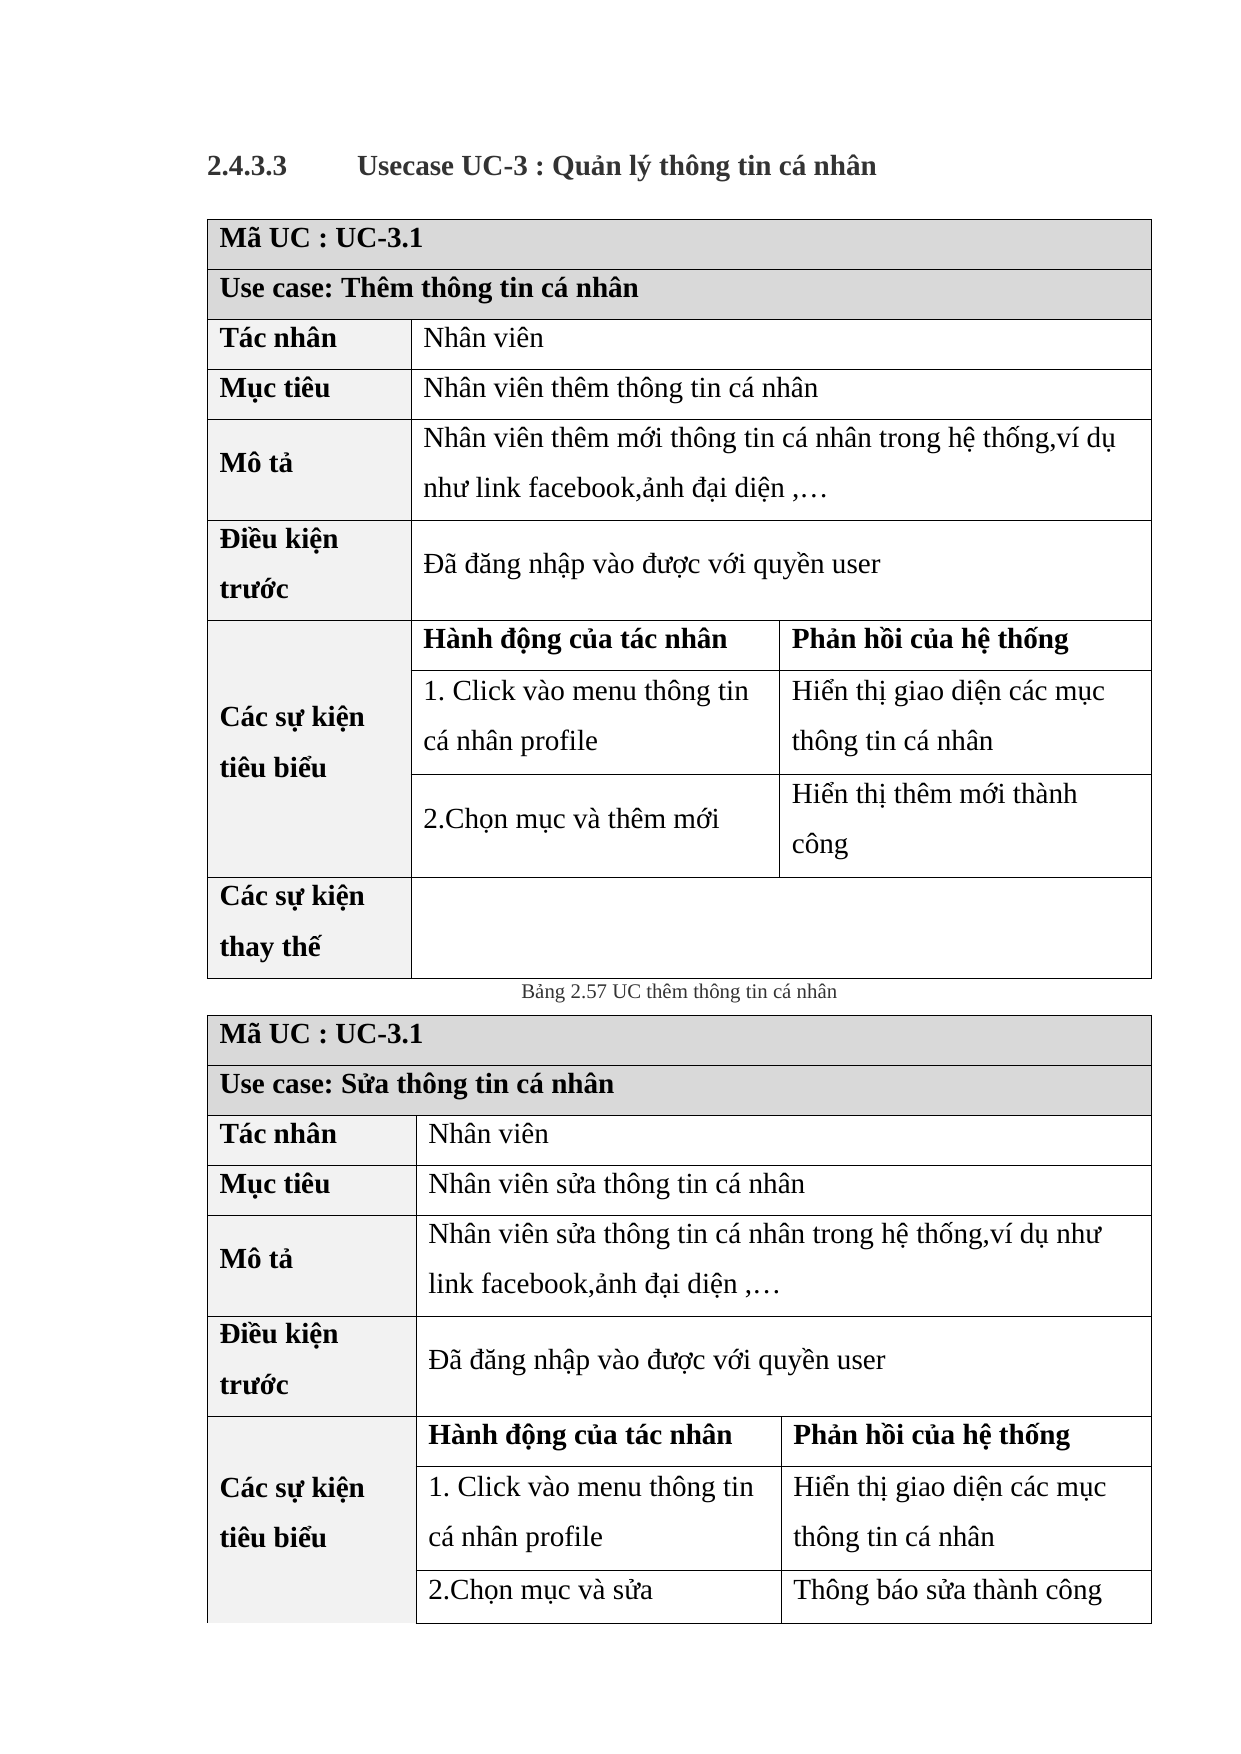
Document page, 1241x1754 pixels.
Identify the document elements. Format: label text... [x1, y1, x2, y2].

table_cell Hành động của tác nhân [412, 621, 779, 670]
table_cell Đã đăng nhập vào được với quyền user [412, 521, 1151, 620]
table_cell Điều kiện trước [208, 521, 411, 620]
table_cell Nhân viên [417, 1116, 1151, 1165]
table_cell Đã đăng nhập vào được với quyền user [417, 1317, 1151, 1416]
table_cell Hiển thị giao diện các mục thông tin cá nhân [782, 1467, 1151, 1570]
table_cell Mục tiêu [208, 370, 411, 419]
table_cell 1. Click vào menu thông tin cá nhân profile [412, 671, 779, 774]
table_cell Nhân viên thêm thông tin cá nhân [412, 370, 1151, 419]
table_cell Hành động của tác nhân [417, 1417, 781, 1466]
table_cell Nhân viên [412, 320, 1151, 369]
table_cell Điều kiện trước [208, 1317, 416, 1416]
table_cell Mục tiêu [208, 1166, 416, 1215]
table_cell Các sự kiện thay thế [208, 878, 411, 978]
table_cell Thông báo sửa thành công [782, 1571, 1151, 1623]
table_header Mã UC : UC-3.1 [208, 220, 1151, 269]
table_cell Phản hồi của hệ thống [780, 621, 1151, 670]
table_cell Các sự kiện tiêu biểu [208, 621, 411, 877]
table_cell Phản hồi của hệ thống [782, 1417, 1151, 1466]
table_cell Các sự kiện tiêu biểu [208, 1417, 416, 1623]
table_cell [412, 878, 1151, 978]
text Bảng 2.57 UC thêm thông tin cá nhân [207, 979, 1152, 1003]
table_cell Hiển thị giao diện các mục thông tin cá nhân [780, 671, 1151, 774]
table_cell Nhân viên thêm mới thông tin cá nhân trong hệ thống,ví dụ như link facebook,ảnh đại diện ,… [412, 420, 1151, 520]
table_cell Tác nhân [208, 320, 411, 369]
table_cell Use case: Thêm thông tin cá nhân [208, 270, 1151, 319]
table_header Mã UC : UC-3.1 [208, 1016, 1151, 1065]
table_cell 2.Chọn mục và sửa [417, 1571, 781, 1623]
table_cell Mô tả [208, 1216, 416, 1316]
table_cell Use case: Sửa thông tin cá nhân [208, 1066, 1151, 1115]
table_cell Nhân viên sửa thông tin cá nhân [417, 1166, 1151, 1215]
table_cell 1. Click vào menu thông tin cá nhân profile [417, 1467, 781, 1570]
table_cell Mô tả [208, 420, 411, 520]
table_cell Hiển thị thêm mới thành công [780, 775, 1151, 877]
table_cell 2.Chọn mục và thêm mới [412, 775, 779, 877]
subtitle Usecase UC-3 : Quản lý thông tin cá nhân [207, 148, 1152, 181]
table_cell Nhân viên sửa thông tin cá nhân trong hệ thống,ví dụ như link facebook,ảnh đại diện ,… [417, 1216, 1151, 1316]
table_cell Tác nhân [208, 1116, 416, 1165]
